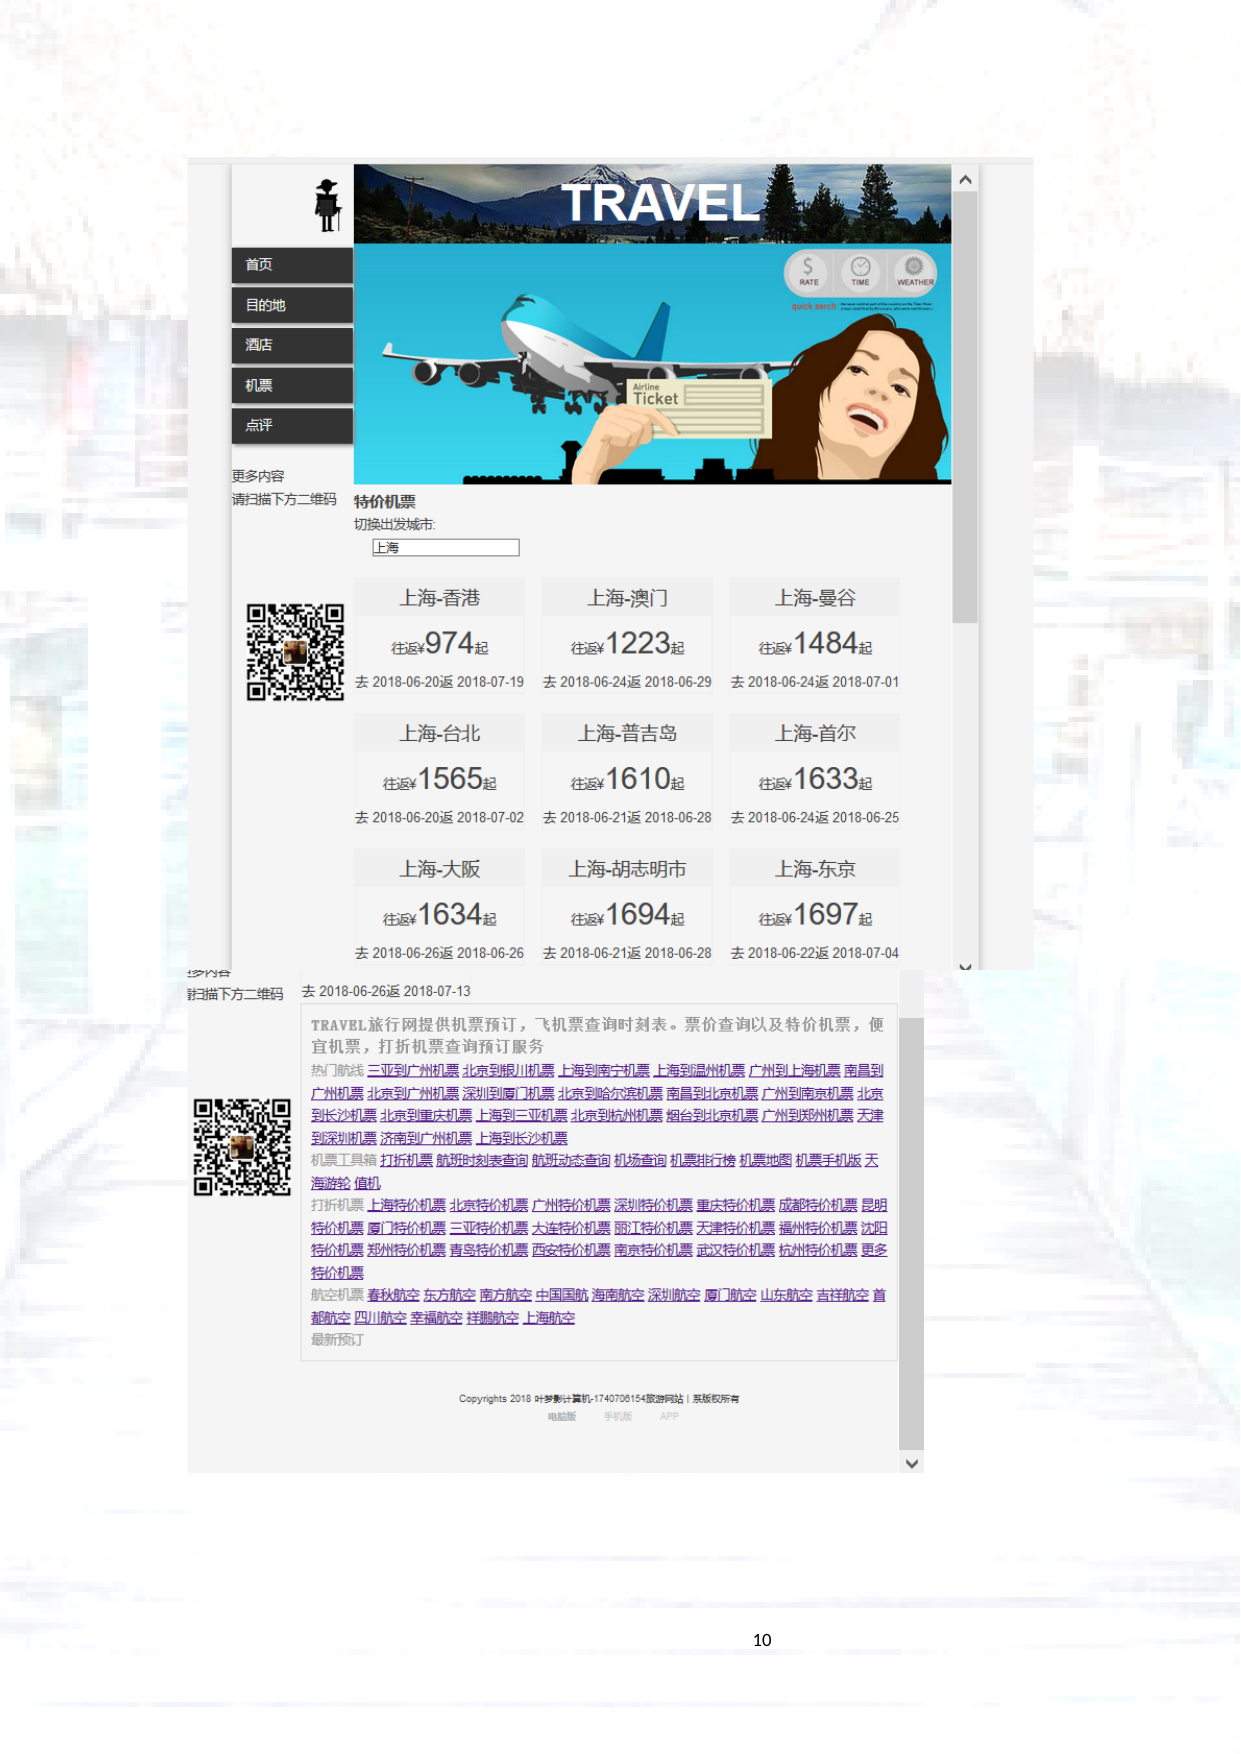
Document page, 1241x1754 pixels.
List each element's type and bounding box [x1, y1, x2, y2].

picture [187, 157, 1034, 1473]
